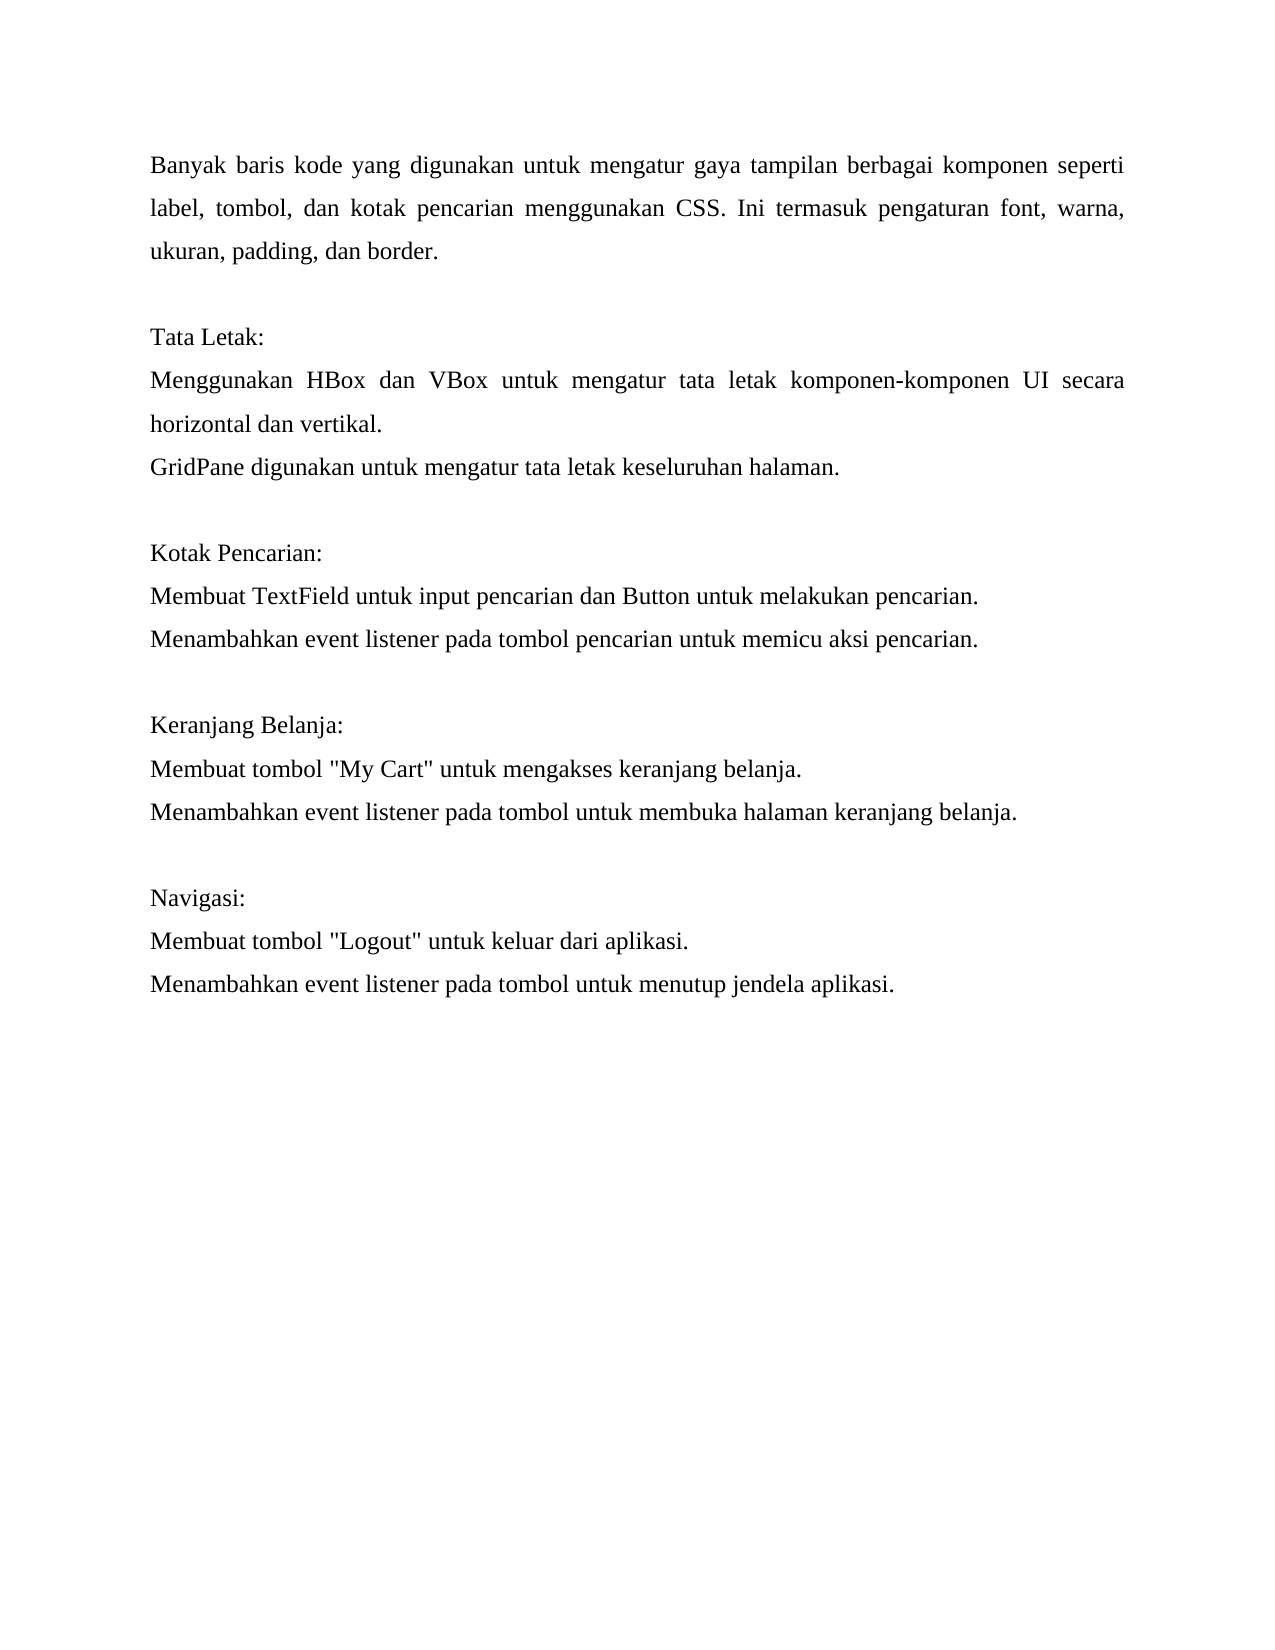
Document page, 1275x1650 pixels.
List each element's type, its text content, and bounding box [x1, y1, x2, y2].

text Navigasi: [150, 883, 1125, 912]
text GridPane digunakan untuk mengatur tata letak keseluruhan halaman. [150, 452, 1125, 481]
text Tata Letak: [150, 322, 1125, 351]
text Keranjang Belanja: [150, 711, 1125, 739]
text Membuat tombol "My Cart" untuk mengakses keranjang belanja. [150, 754, 1125, 782]
text Menambahkan event listener pada tombol pencarian untuk memicu aksi pencarian. [150, 624, 1125, 653]
text Menambahkan event listener pada tombol untuk membuka halaman keranjang belanja. [150, 797, 1125, 826]
text Menambahkan event listener pada tombol untuk menutup jendela aplikasi. [150, 969, 1125, 998]
text Membuat TextField untuk input pencarian dan Button untuk melakukan pencarian. [150, 581, 1125, 610]
text Kotak Pencarian: [150, 538, 1125, 567]
text Menggunakan HBox dan VBox untuk mengatur tata letak komponen-komponen UI secara horizontal dan vertikal. [150, 366, 1125, 437]
text Membuat tombol "Logout" untuk keluar dari aplikasi. [150, 926, 1125, 955]
text Banyak baris kode yang digunakan untuk mengatur gaya tampilan berbagai komponen seperti label, tombol, dan kotak pencarian menggunakan CSS. Ini termasuk pengaturan font, warna, ukuran, padding, dan border. [150, 150, 1125, 265]
